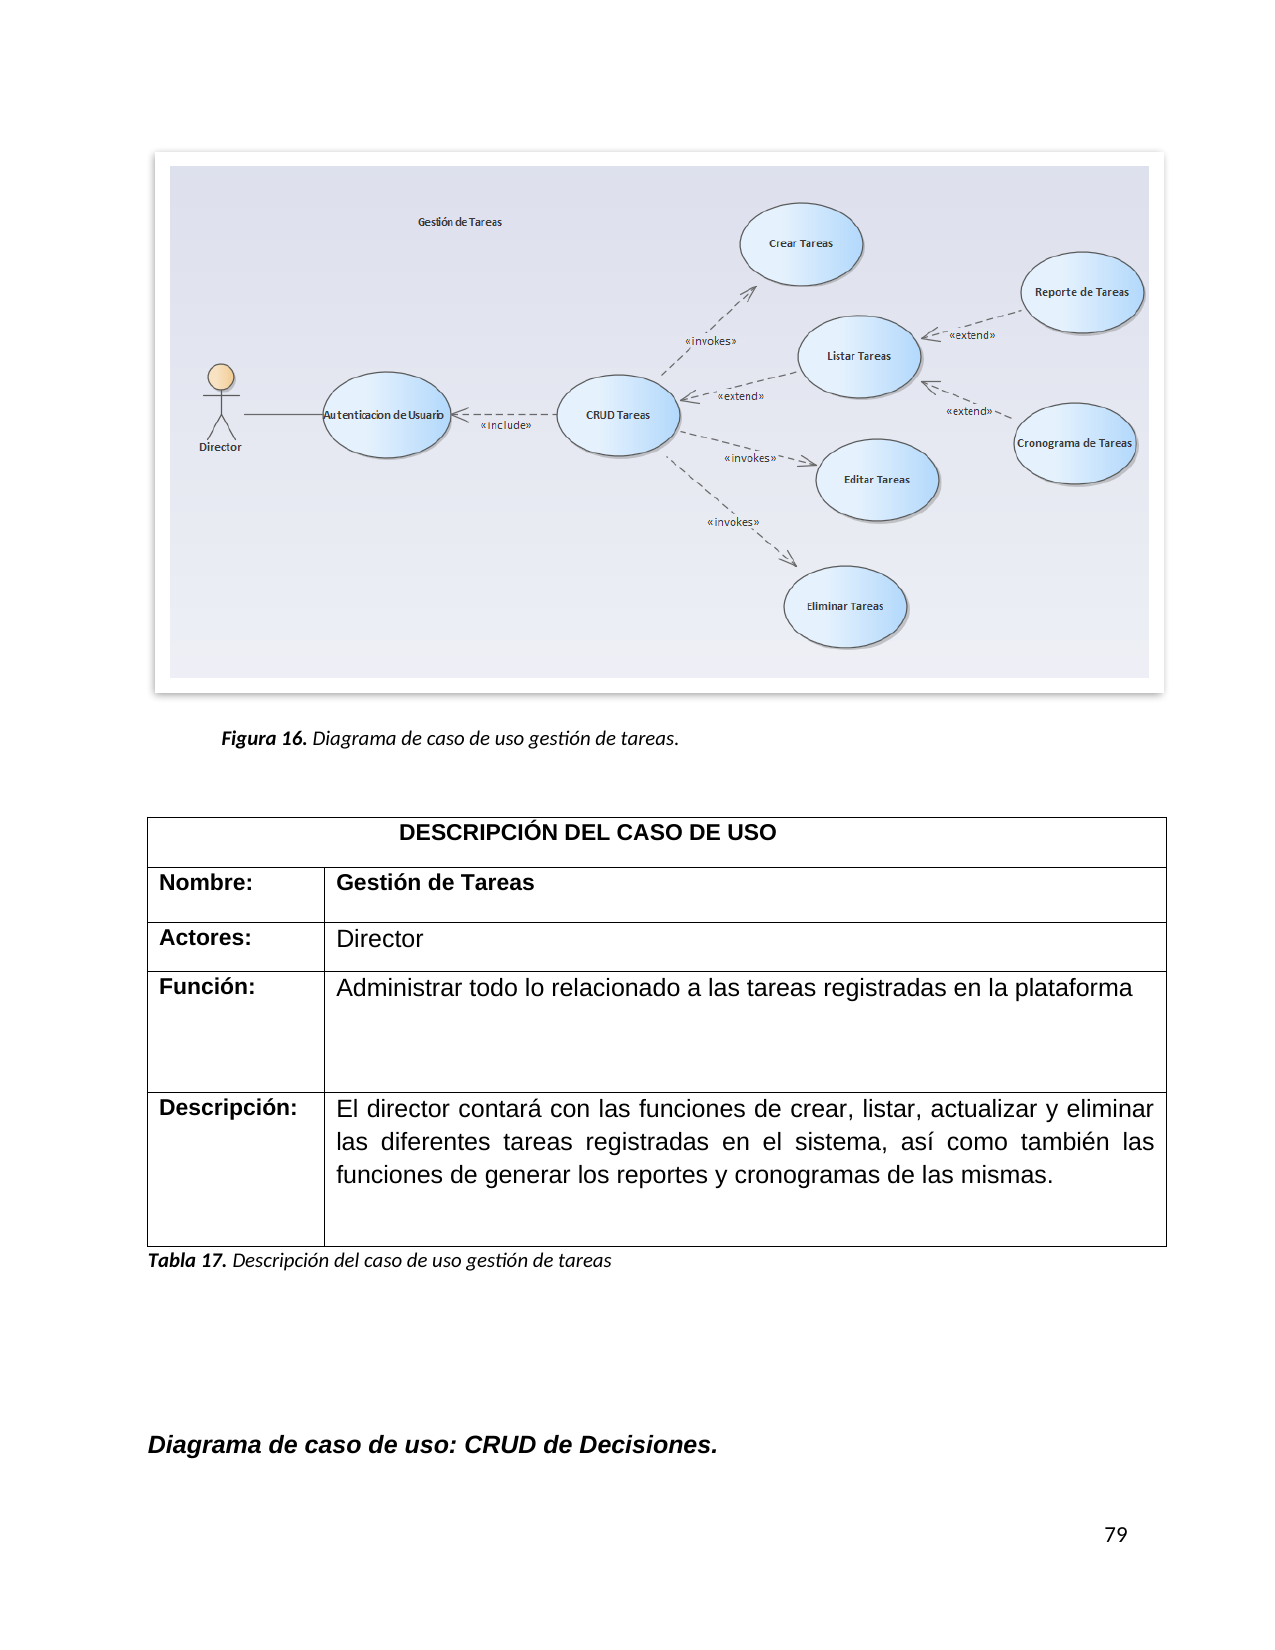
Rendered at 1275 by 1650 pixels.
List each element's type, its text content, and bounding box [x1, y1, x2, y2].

table_cell Nombre: [148, 868, 324, 922]
table_header DESCRIPCIÓN DEL CASO DE USO [325, 818, 1166, 867]
table_cell Administrar todo lo relacionado a las tareas registradas en la plataforma [325, 972, 1166, 1092]
text Figura 16. Diagrama de caso de uso gestión de tareas. [148, 725, 1127, 750]
table_cell Descripción: [148, 1093, 324, 1246]
text Diagrama de caso de uso: CRUD de Decisiones. [148, 1430, 1127, 1459]
table_header [148, 818, 325, 867]
table_cell Actores: [148, 923, 324, 971]
table_cell El director contará con las funciones de crear, listar, actualizar y eliminar las diferentes tareas registradas en el sistema, así como también las funciones de generar los reportes y cronogramas de las mismas. [325, 1093, 1166, 1246]
table_cell Función: [148, 972, 324, 1092]
picture [170, 166, 1149, 678]
text Tabla 17. Descripción del caso de uso gestión de tareas [148, 1247, 1127, 1272]
table_cell Gestión de Tareas [325, 868, 1166, 922]
table_cell Director [325, 923, 1166, 971]
